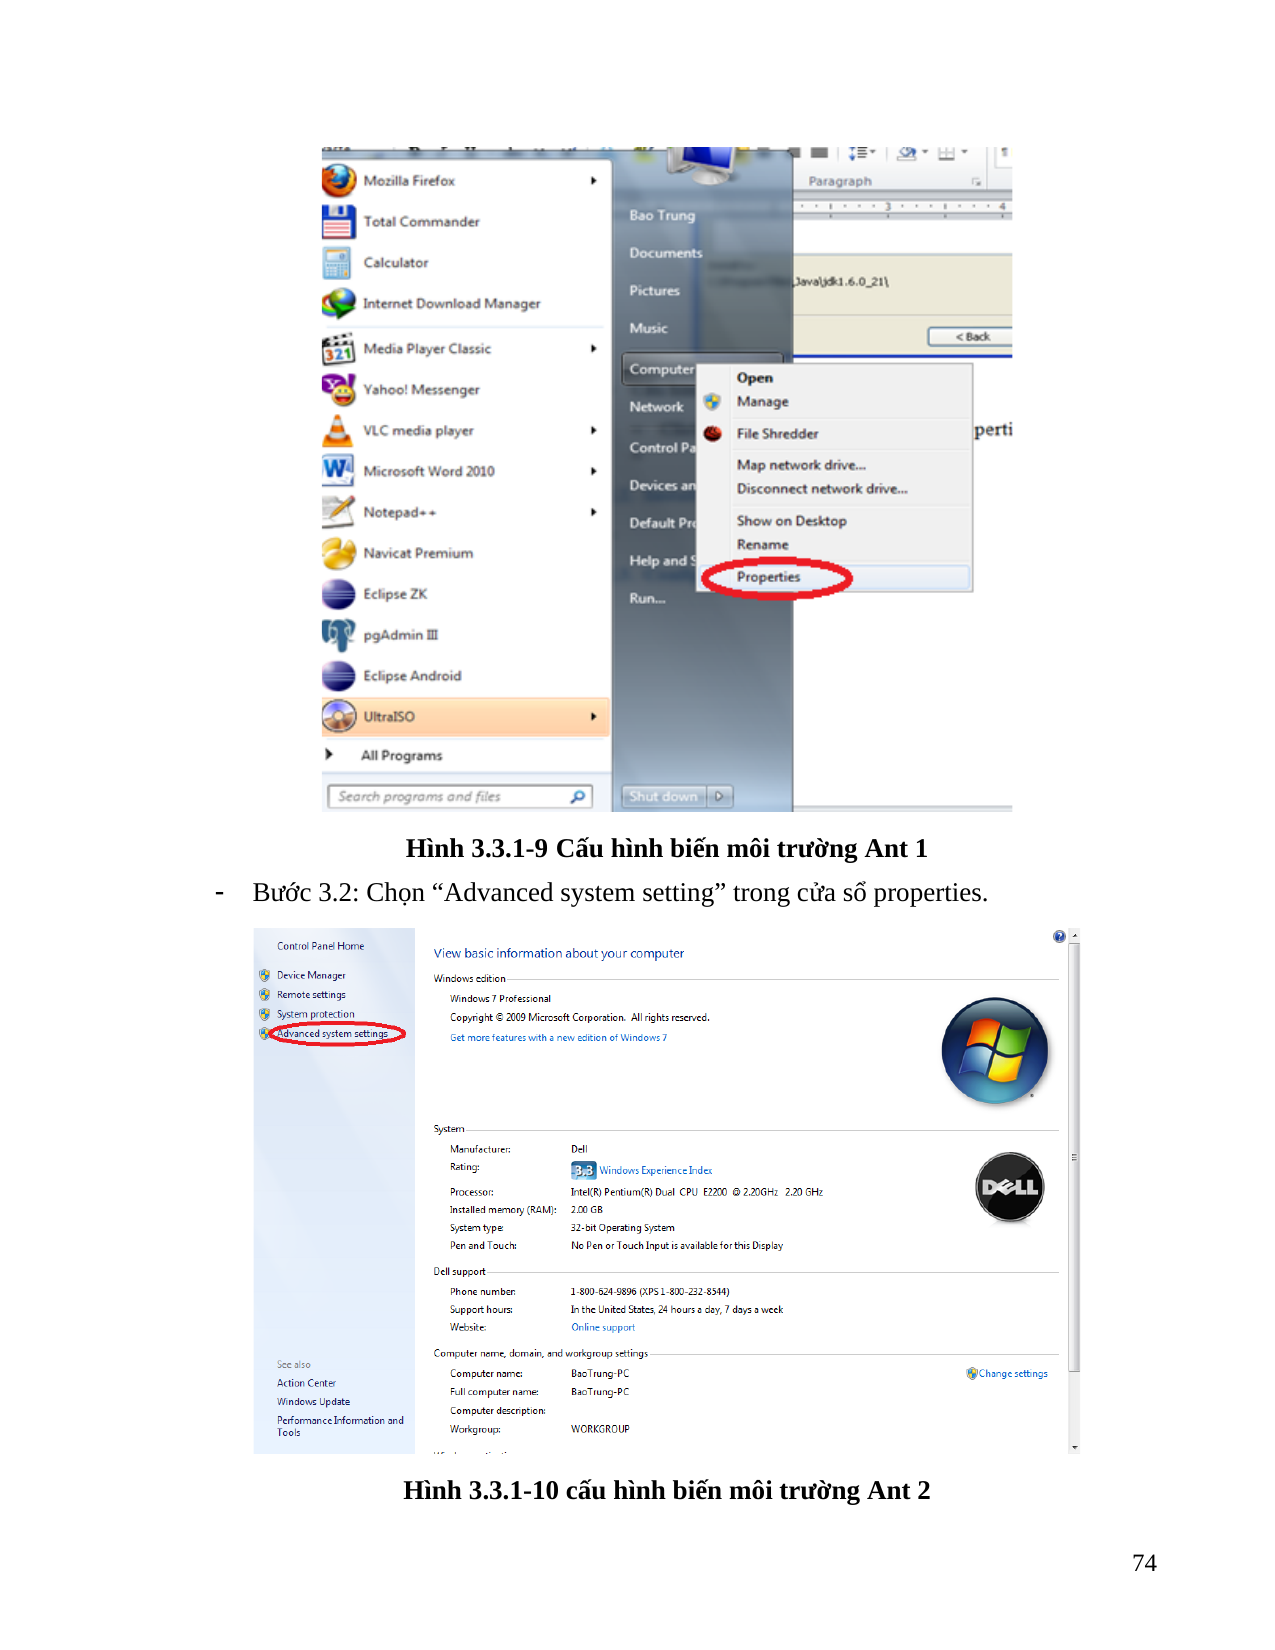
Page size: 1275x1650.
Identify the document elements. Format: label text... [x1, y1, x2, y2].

text Bước 3.2: Chọn “Advanced system setting” trong cửa sổ properties. [215, 876, 1157, 907]
picture [253, 928, 1081, 1454]
picture [321, 147, 1013, 812]
